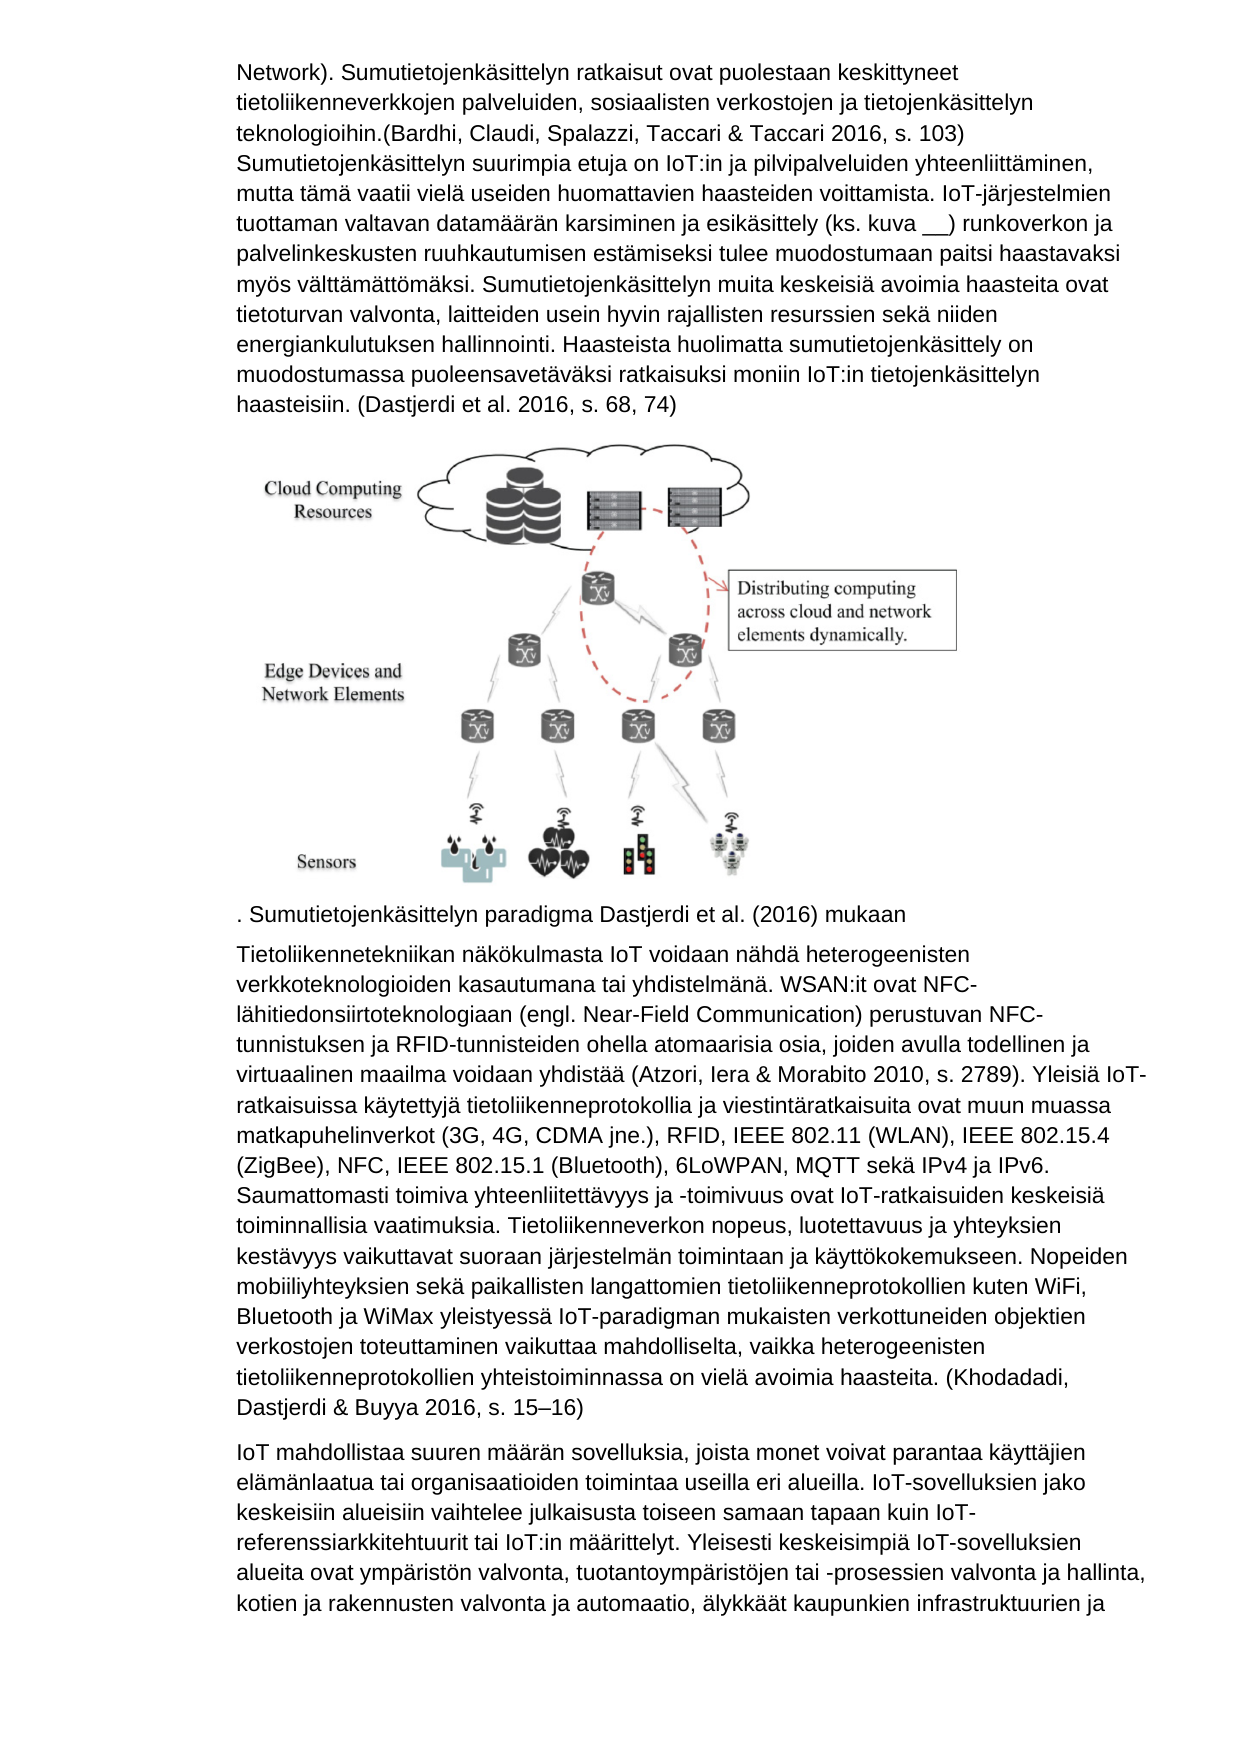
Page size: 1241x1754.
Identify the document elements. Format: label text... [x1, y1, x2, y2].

text Tietoliikennetekniikan näkökulmasta IoT voidaan nähdä heterogeenisten verkkoteknologioiden kasautumana tai yhdistelmänä. WSAN:it ovat NFC-lähitiedonsiirtoteknologiaan (engl. Near-Field Communication) perustuvan NFC-tunnistuksen ja RFID-tunnisteiden ohella atomaarisia osia, joiden avulla todellinen ja virtuaalinen maailma voidaan yhdistää (Atzori, Iera & Morabito 2010, s. 2789). Yleisiä IoT-ratkaisuissa käytettyjä tietoliikenneprotokollia ja viestintäratkaisuita ovat muun muassa matkapuhelinverkot (3G, 4G, CDMA jne.), RFID, IEEE 802.11 (WLAN), IEEE 802.15.4 (ZigBee), NFC, IEEE 802.15.1 (Bluetooth), 6LoWPAN, MQTT sekä IPv4 ja IPv6. Saumattomasti toimiva yhteenliitettävyys ja -toimivuus ovat IoT-ratkaisuiden keskeisiä toiminnallisia vaatimuksia. Tietoliikenneverkon nopeus, luotettavuus ja yhteyksien kestävyys vaikuttavat suoraan järjestelmän toimintaan ja käyttökokemukseen. Nopeiden mobiiliyhteyksien sekä paikallisten langattomien tietoliikenneprotokollien kuten WiFi, Bluetooth ja WiMax yleistyessä IoT-paradigman mukaisten verkottuneiden objektien verkostojen toteuttaminen vaikuttaa mahdolliselta, vaikka heterogeenisten tietoliikenneprotokollien yhteistoiminnassa on vielä avoimia haasteita. (Khodadadi, Dastjerdi & Buyya 2016, s. 15–16) [236, 941, 1152, 1420]
picture [255, 436, 964, 888]
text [236, 1438, 1152, 1616]
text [236, 59, 1152, 418]
